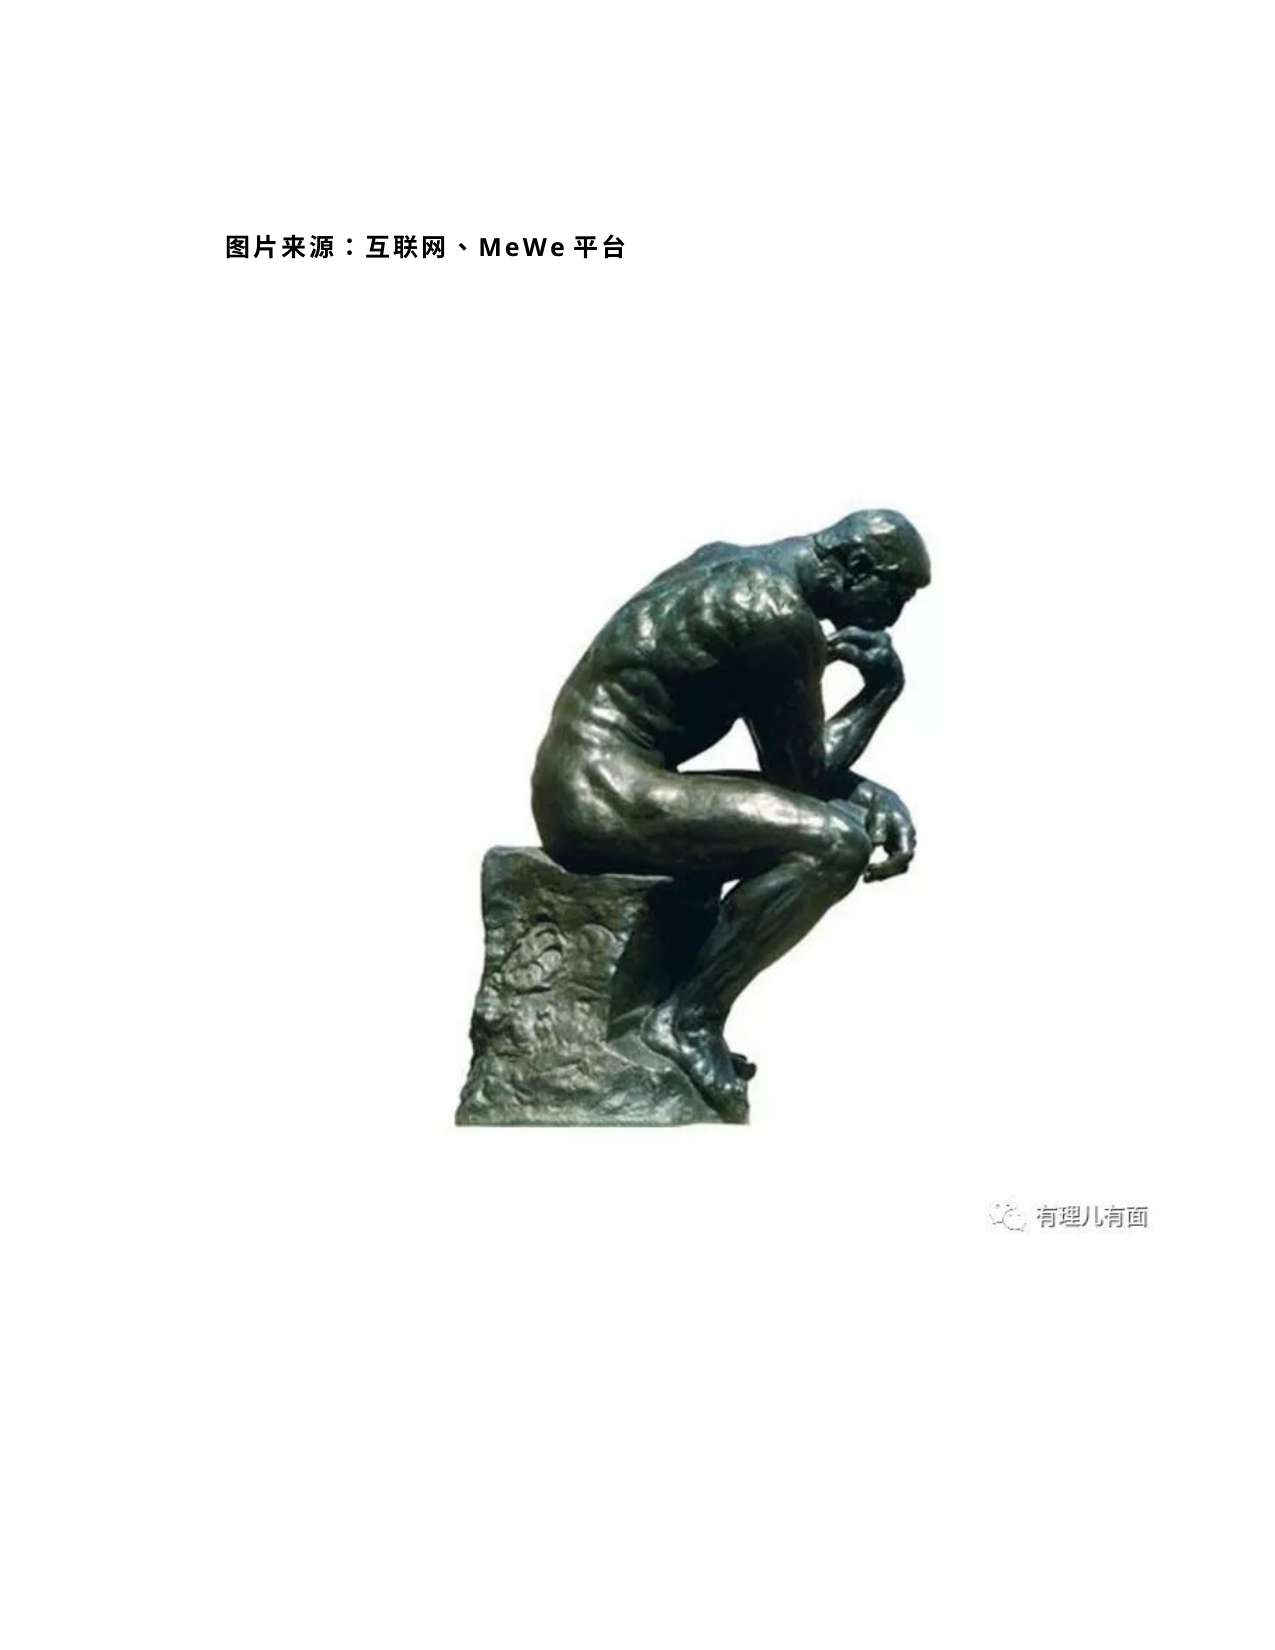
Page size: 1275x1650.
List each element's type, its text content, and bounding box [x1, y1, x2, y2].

picture [276, 356, 1177, 1257]
text 图片来源：互联网、MeWe平台 [225, 211, 1050, 264]
